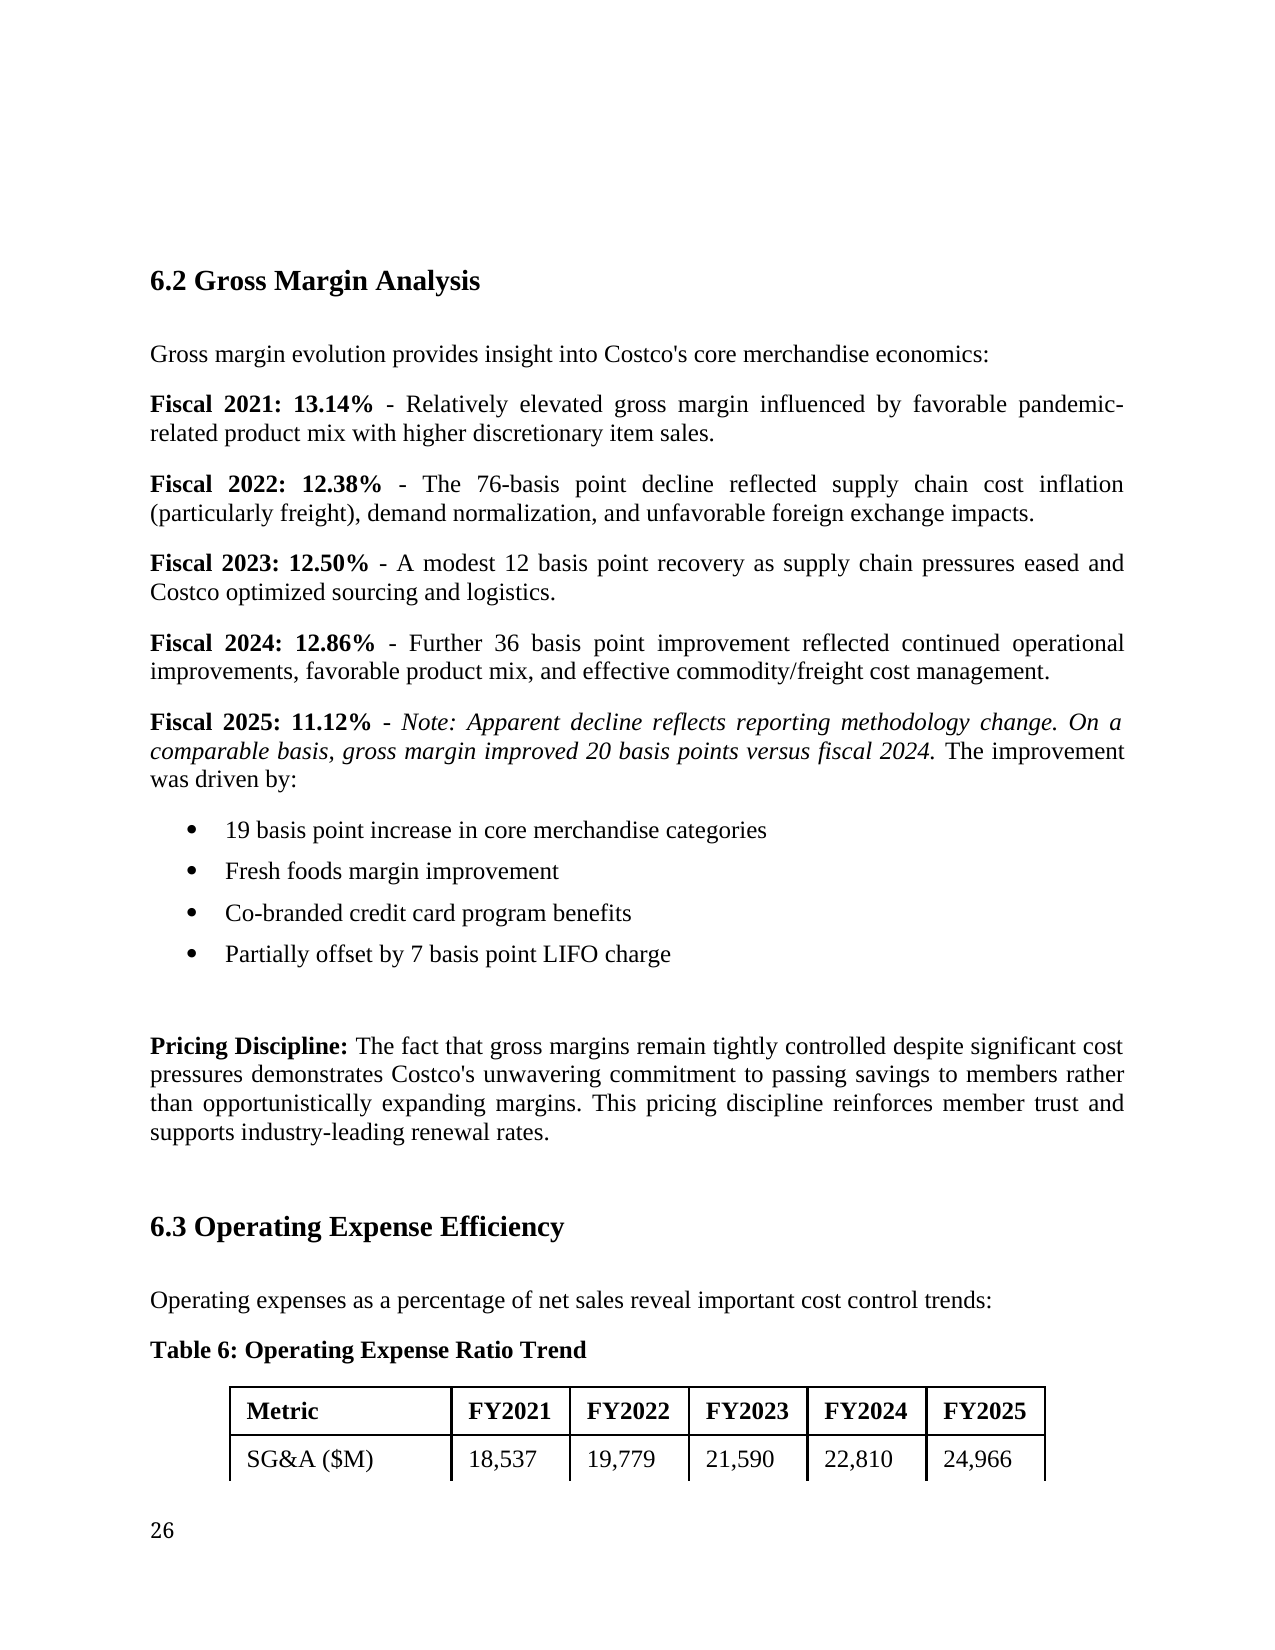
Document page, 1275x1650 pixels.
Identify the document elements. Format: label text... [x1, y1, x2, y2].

text Fiscal 2024: 12.86% - Further 36 basis point improvement reflected continued operational improvements, favorable product mix, and effective commodity/freight cost management. [150, 628, 1125, 685]
table_cell 24,966 [928, 1436, 1044, 1481]
table_header FY2023 [690, 1388, 806, 1433]
list Co-branded credit card program benefits [187, 898, 1125, 926]
table_header FY2024 [809, 1388, 925, 1433]
list Partially offset by 7 basis point LIFO charge [187, 939, 1125, 968]
text Operating expenses as a percentage of net sales reveal important cost control trends: [150, 1285, 1125, 1313]
table_cell SG&A ($M) [231, 1436, 450, 1481]
text Pricing Discipline: The fact that gross margins remain tightly controlled despite significant cost pressures demonstrates Costco's unwavering commitment to passing savings to members rather than opportunistically expanding margins. This pricing discipline reinforces member trust and supports industry-leading renewal rates. [150, 1031, 1125, 1146]
subtitle 6.3 Operating Expense Efficiency [150, 1209, 1125, 1242]
table_cell 21,590 [690, 1436, 806, 1481]
text Gross margin evolution provides insight into Costco's core merchandise economics: [150, 339, 1125, 368]
text Table 6: Operating Expense Ratio Trend [150, 1335, 1125, 1364]
table_cell 18,537 [453, 1436, 569, 1481]
list Fresh foods margin improvement [187, 856, 1125, 885]
table_cell 19,779 [571, 1436, 688, 1481]
list 19 basis point increase in core merchandise categories [187, 815, 1125, 844]
table_header FY2021 [453, 1388, 569, 1433]
text Fiscal 2023: 12.50% - A modest 12 basis point recovery as supply chain pressures eased and Costco optimized sourcing and logistics. [150, 548, 1125, 606]
table_header FY2025 [928, 1388, 1044, 1433]
text Fiscal 2021: 13.14% - Relatively elevated gross margin influenced by favorable pandemic-related product mix with higher discretionary item sales. [150, 389, 1125, 447]
subtitle 6.2 Gross Margin Analysis [150, 263, 1125, 297]
text Fiscal 2022: 12.38% - The 76-basis point decline reflected supply chain cost inflation (particularly freight), demand normalization, and unfavorable foreign exchange impacts. [150, 469, 1125, 526]
table_header FY2022 [571, 1388, 688, 1433]
table_cell 22,810 [809, 1436, 925, 1481]
text Fiscal 2025: 11.12% - Note: Apparent decline reflects reporting methodology change. On a comparable basis, gross margin improved 20 basis points versus fiscal 2024. The improvement was driven by: [150, 707, 1125, 793]
table_header Metric [231, 1388, 450, 1433]
